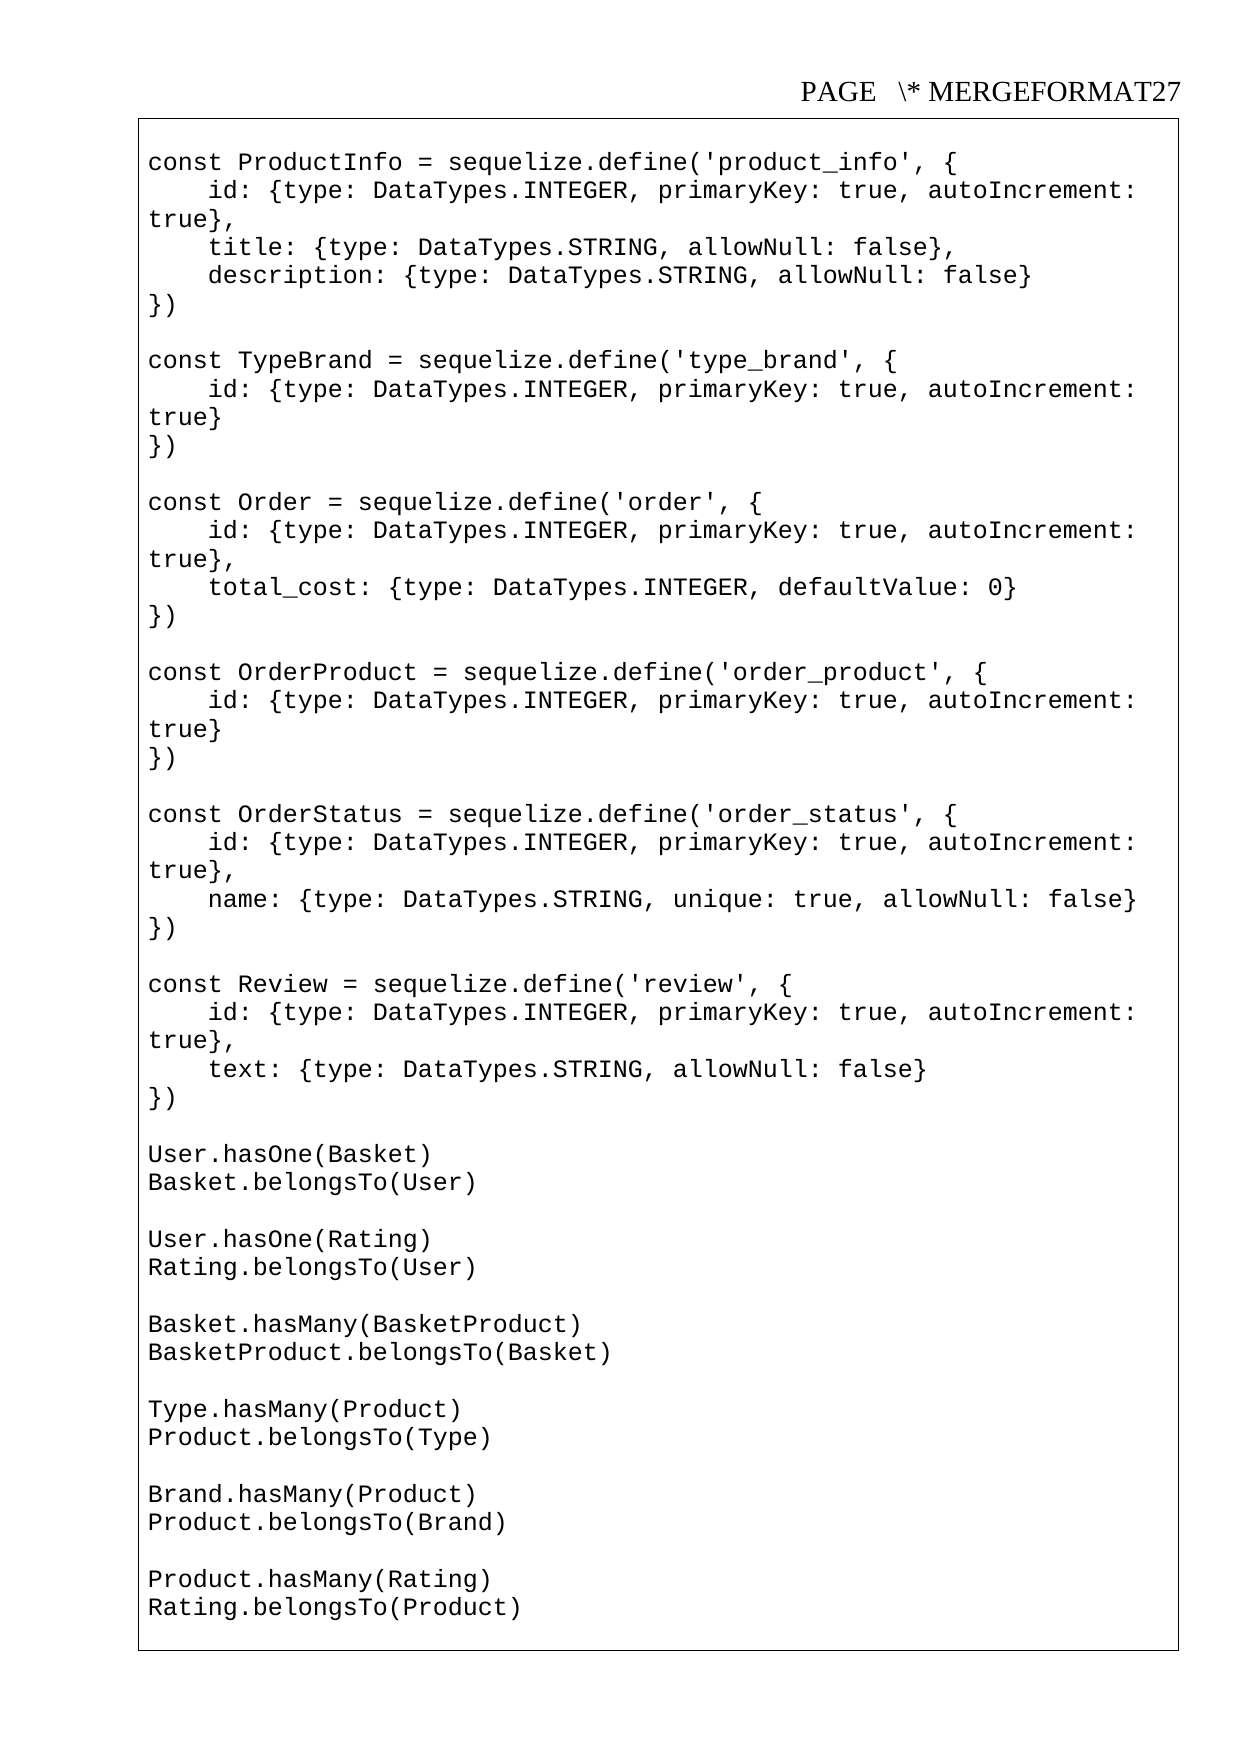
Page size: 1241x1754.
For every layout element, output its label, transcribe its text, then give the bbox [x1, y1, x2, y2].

text }) [139, 430, 1178, 461]
text description: {type: DataTypes.STRING, allowNull: false} [139, 260, 1178, 288]
text const OrderStatus = sequelize.define('order_status', { [139, 798, 1178, 826]
text id: {type: DataTypes.INTEGER, primaryKey: true, autoIncrement: true} [139, 373, 1178, 430]
text User.hasOne(Basket) [139, 1138, 1178, 1166]
text Type.hasMany(Product) [139, 1393, 1178, 1421]
text Product.belongsTo(Brand) [139, 1506, 1178, 1538]
text name: {type: DataTypes.STRING, unique: true, allowNull: false} [139, 883, 1178, 911]
text const TypeBrand = sequelize.define('type_brand', { [139, 345, 1178, 373]
text total_cost: {type: DataTypes.INTEGER, defaultValue: 0} [139, 571, 1178, 600]
text }) [139, 741, 1178, 773]
text }) [139, 1081, 1178, 1113]
text title: {type: DataTypes.STRING, allowNull: false}, [139, 231, 1178, 260]
text Basket.hasMany(BasketProduct) [139, 1308, 1178, 1336]
text Rating.belongsTo(User) [139, 1251, 1178, 1283]
text BasketProduct.belongsTo(Basket) [139, 1336, 1178, 1368]
text const Order = sequelize.define('order', { [139, 486, 1178, 515]
text }) [139, 288, 1178, 319]
text User.hasOne(Rating) [139, 1223, 1178, 1251]
text }) [139, 911, 1178, 943]
text id: {type: DataTypes.INTEGER, primaryKey: true, autoIncrement: true} [139, 685, 1178, 741]
text id: {type: DataTypes.INTEGER, primaryKey: true, autoIncrement: true}, [139, 996, 1178, 1053]
text Basket.belongsTo(User) [139, 1166, 1178, 1198]
text }) [139, 600, 1178, 631]
text const Review = sequelize.define('review', { [139, 968, 1178, 996]
text id: {type: DataTypes.INTEGER, primaryKey: true, autoIncrement: true}, [139, 826, 1178, 883]
text id: {type: DataTypes.INTEGER, primaryKey: true, autoIncrement: true}, [139, 515, 1178, 571]
text Product.hasMany(Rating) [139, 1563, 1178, 1591]
text Brand.hasMany(Product) [139, 1478, 1178, 1506]
text Rating.belongsTo(Product) [139, 1591, 1178, 1623]
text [139, 175, 1178, 231]
text const OrderProduct = sequelize.define('order_product', { [139, 656, 1178, 685]
text text: {type: DataTypes.STRING, allowNull: false} [139, 1053, 1178, 1081]
text Product.belongsTo(Type) [139, 1421, 1178, 1453]
text const ProductInfo = sequelize.define('product_info', { [139, 146, 1178, 175]
